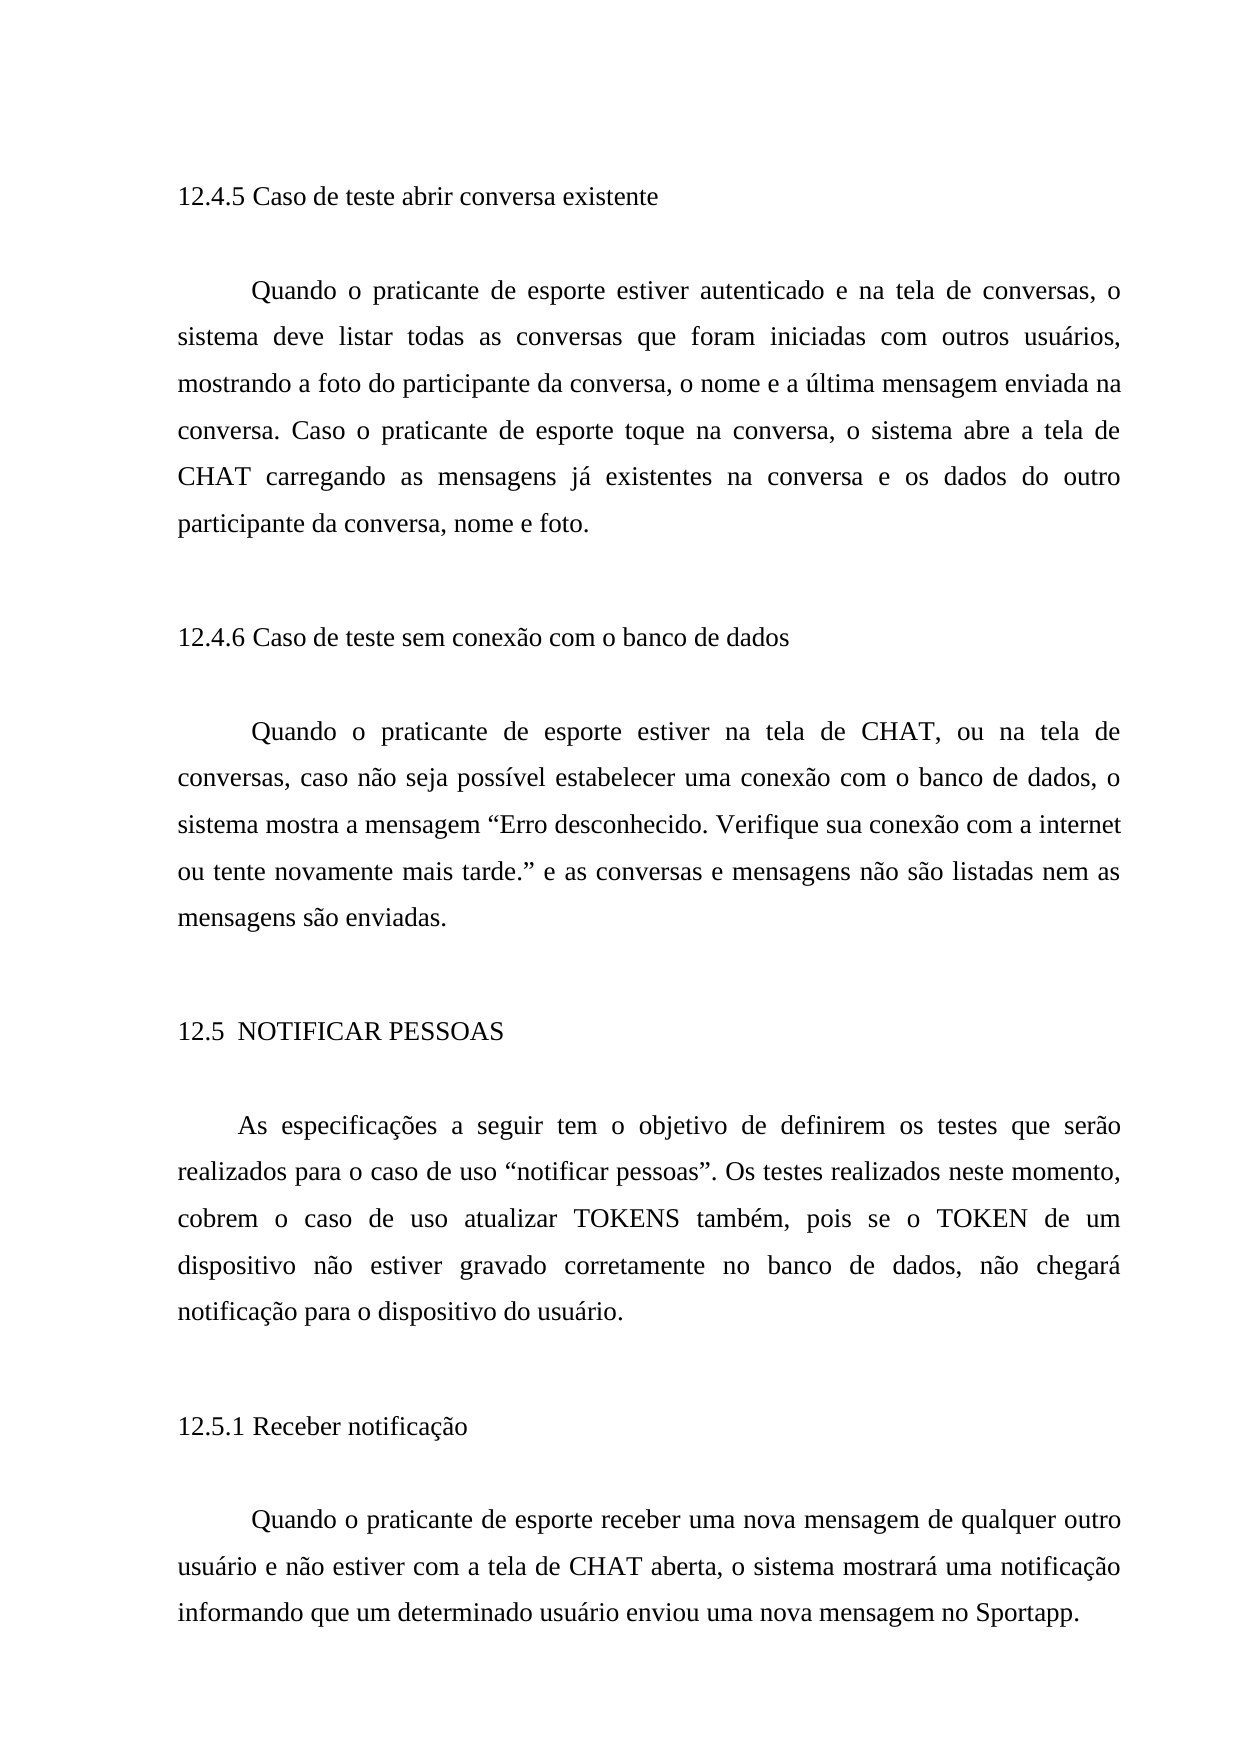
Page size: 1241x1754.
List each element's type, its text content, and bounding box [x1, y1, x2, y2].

subtitle notificar pessoas [177, 1015, 1122, 1047]
text Quando o praticante de esporte estiver autenticado e na tela de conversas, o sistema deve listar todas as conversas que foram iniciadas com outros usuários, mostrando a foto do participante da conversa, o nome e a última mensagem enviada na conversa. Caso o praticante de esporte toque na conversa, o sistema abre a tela de CHAT carregando as mensagens já existentes na conversa e os dados do outro participante da conversa, nome e foto. [177, 274, 1122, 538]
text Quando o praticante de esporte receber uma nova mensagem de qualquer outro usuário e não estiver com a tela de CHAT aberta, o sistema mostrará uma notificação informando que um determinado usuário enviou uma nova mensagem no Sportapp. [177, 1503, 1122, 1627]
text As especificações a seguir tem o objetivo de definirem os testes que serão realizados para o caso de uso “notificar pessoas”. Os testes realizados neste momento, cobrem o caso de uso atualizar TOKENS também, pois se o TOKEN de um dispositivo não estiver gravado corretamente no banco de dados, não chegará notificação para o dispositivo do usuário. [177, 1109, 1122, 1327]
subtitle Caso de teste sem conexão com o banco de dados [177, 621, 1122, 652]
text Quando o praticante de esporte estiver na tela de CHAT, ou na tela de conversas, caso não seja possível estabelecer uma conexão com o banco de dados, o sistema mostra a mensagem “Erro desconhecido. Verifique sua conexão com a internet ou tente novamente mais tarde.” e as conversas e mensagens não são listadas nem as mensagens são enviadas. [177, 714, 1122, 932]
subtitle Caso de teste abrir conversa existente [177, 180, 1122, 212]
subtitle Receber notificação [177, 1409, 1122, 1441]
